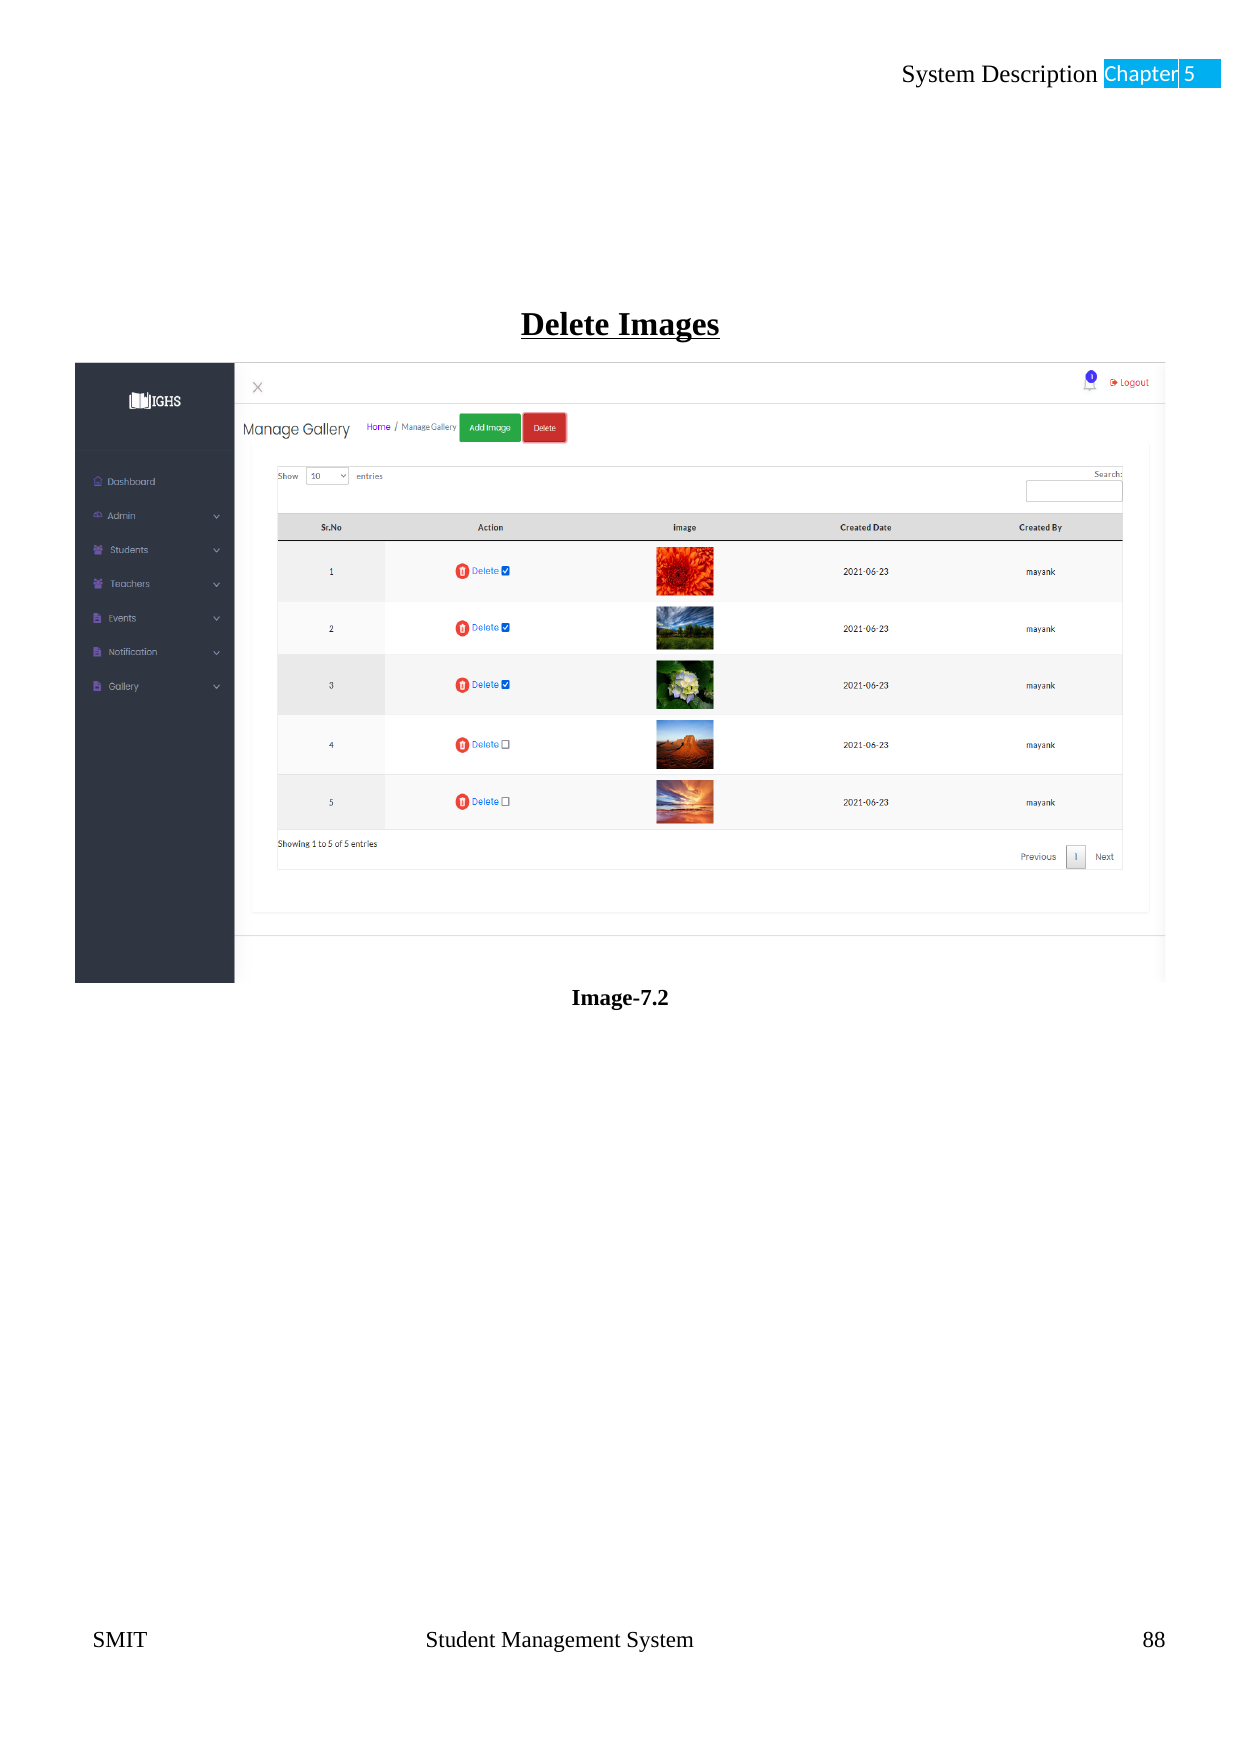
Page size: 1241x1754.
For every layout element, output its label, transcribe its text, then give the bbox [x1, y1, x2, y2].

text Image-7.2 [75, 983, 1165, 1011]
picture [75, 362, 1166, 983]
text Delete Images [75, 263, 1165, 343]
